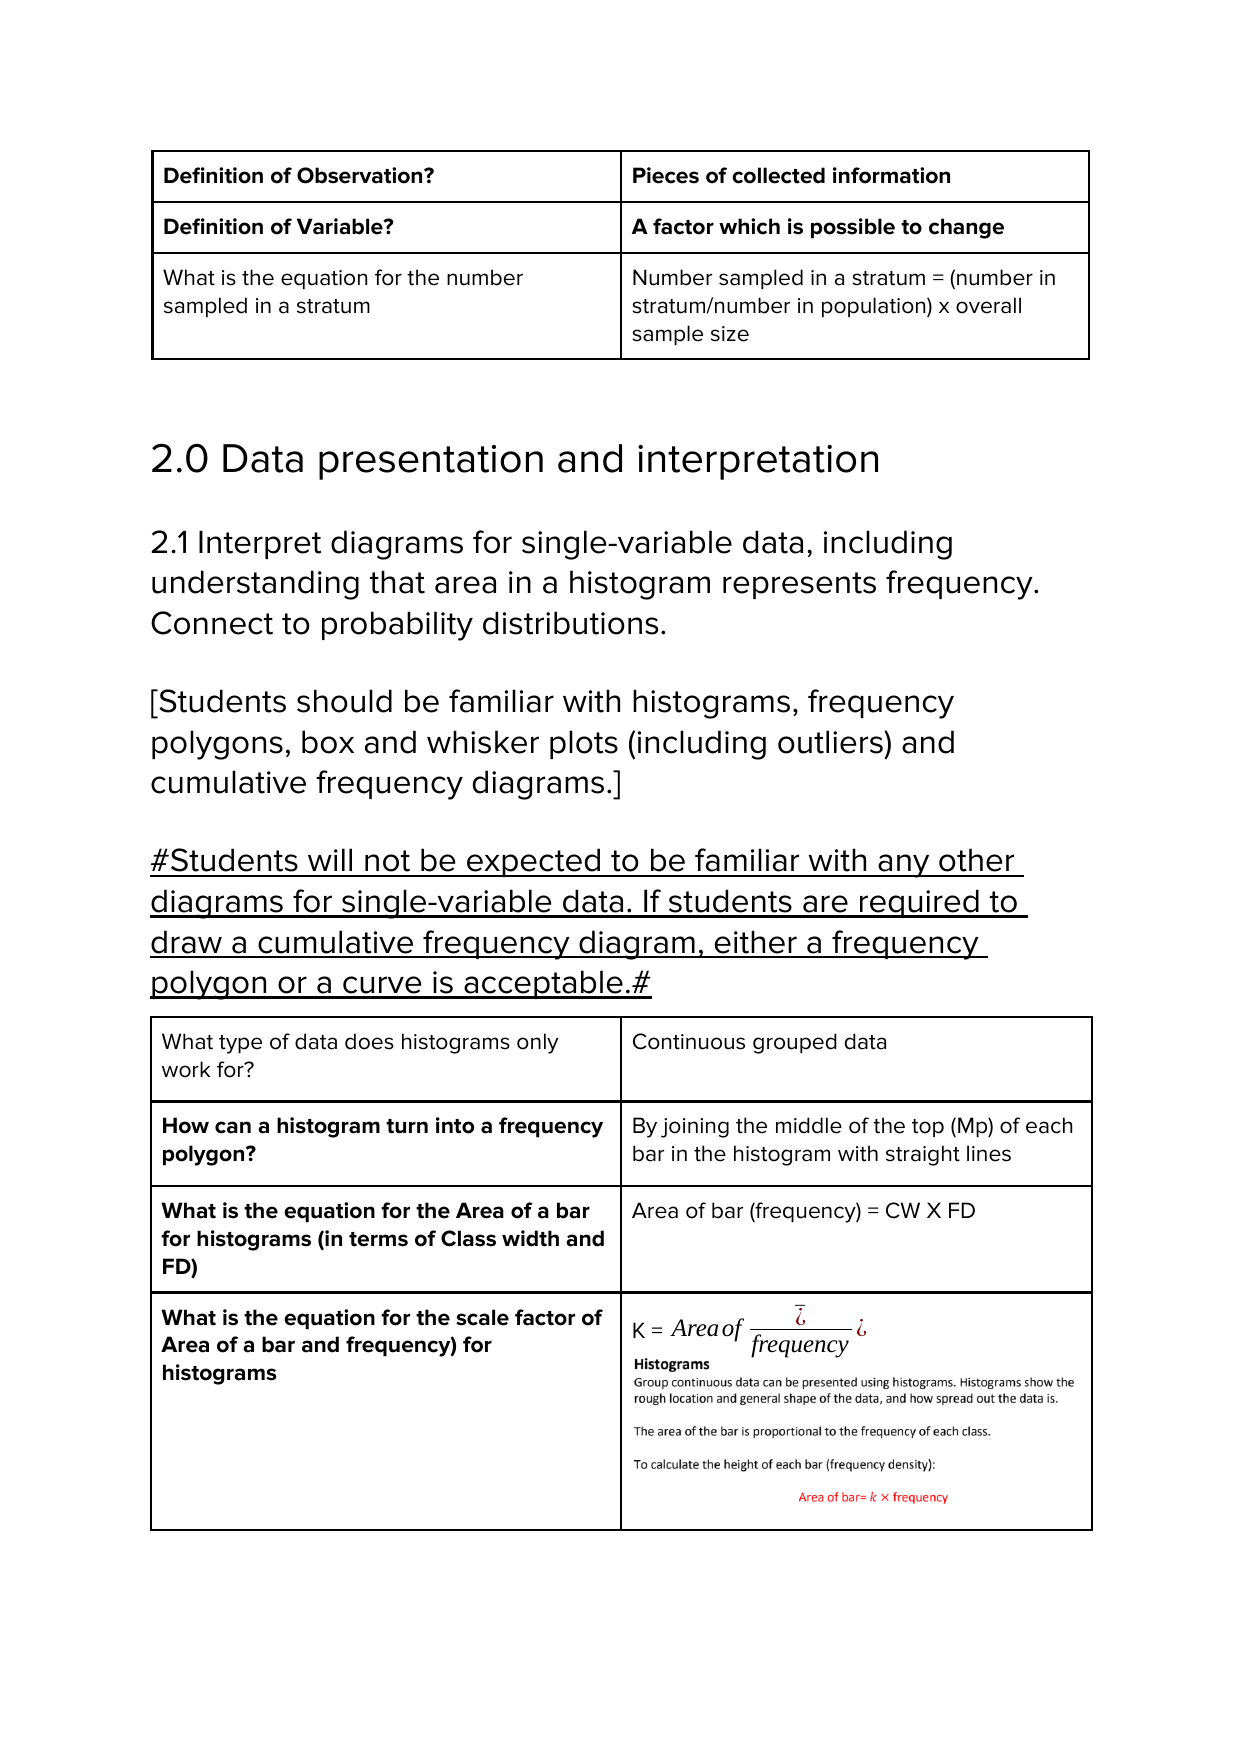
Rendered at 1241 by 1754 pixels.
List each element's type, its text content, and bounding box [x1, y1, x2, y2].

table_cell A factor which is possible to change [622, 203, 1088, 252]
table_cell K = [622, 1294, 1091, 1529]
table_cell What is the equation for the number sampled in a stratum [154, 254, 620, 358]
table_cell What is the equation for the scale factor of Area of a bar and frequency) for histograms [152, 1294, 620, 1529]
table_cell Area of bar (frequency) = CW X FD [622, 1187, 1091, 1291]
table_header Continuous grouped data [622, 1018, 1091, 1100]
table_cell What is the equation for the Area of a bar for histograms (in terms of Class width and FD) [152, 1187, 620, 1291]
subtitle [Students should be familiar with histograms, frequency polygons, box and whisker plots (including outliers) and cumulative frequency diagrams.] [150, 682, 1090, 804]
subtitle 2.1 Interpret diagrams for single-variable data, including understanding that area in a histogram represents frequency. Connect to probability distributions. [150, 522, 1090, 644]
table_cell Definition of Observation? [154, 152, 620, 201]
table_cell Number sampled in a stratum = (number in stratum/number in population) x overall sample size [622, 254, 1088, 358]
table_header What type of data does histograms only work for? [152, 1018, 620, 1100]
subtitle 2.0 Data presentation and interpretation [150, 434, 1090, 485]
table_cell How can a histogram turn into a frequency polygon? [152, 1103, 620, 1185]
table_cell By joining the middle of the top (Mp) of each bar in the histogram with straight lines [622, 1103, 1091, 1185]
subtitle #Students will not be expected to be familiar with any other diagrams for single-variable data. If students are required to draw a cumulative frequency diagram, either a frequency polygon or a curve is acceptable.# [150, 841, 1090, 1004]
table_cell Definition of Variable? [154, 203, 620, 252]
picture [631, 1358, 1079, 1519]
table_cell Pieces of collected information [622, 152, 1088, 201]
